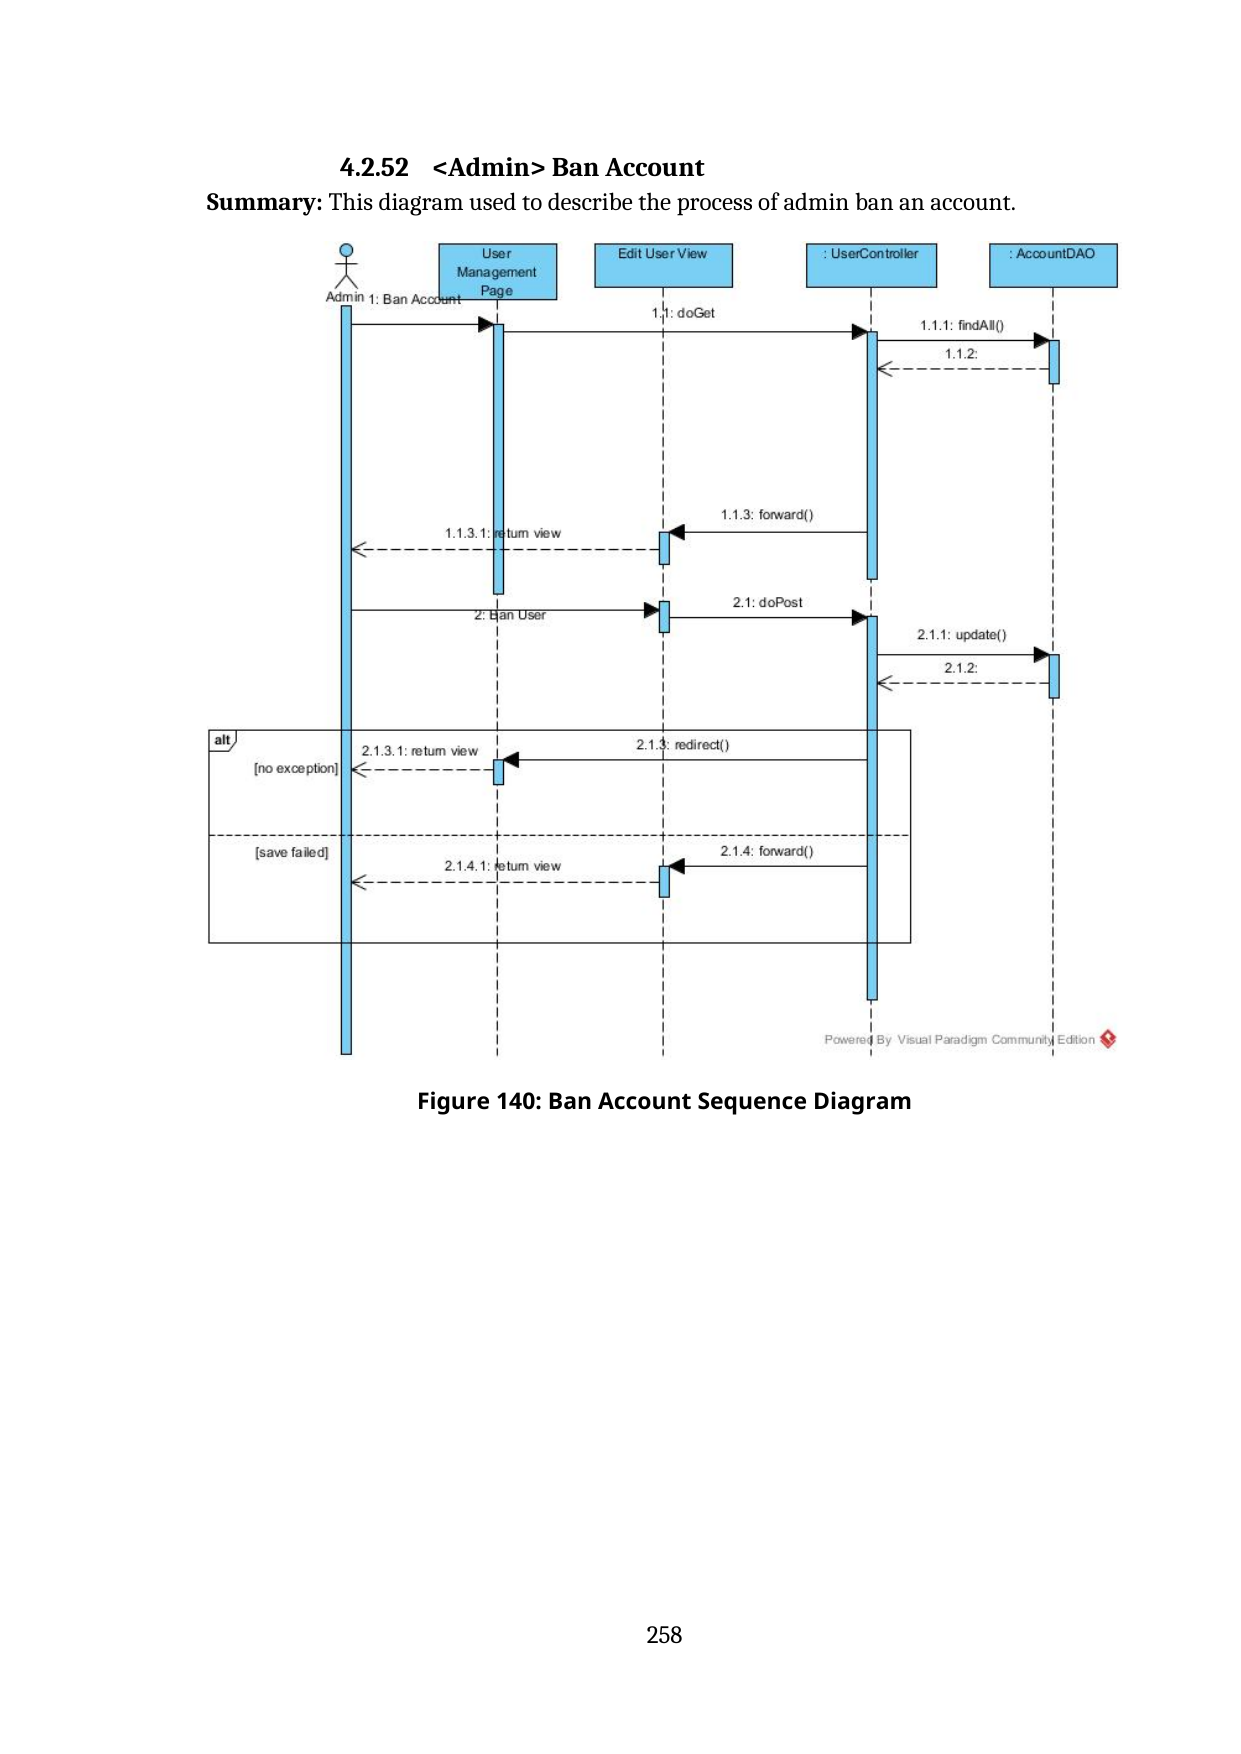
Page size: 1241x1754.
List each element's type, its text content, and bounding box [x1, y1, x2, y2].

subtitle <Admin> Ban Account [340, 152, 1122, 183]
picture [206, 241, 1123, 1060]
text Summary: This diagram used to describe the process of admin ban an account. [207, 188, 1122, 216]
